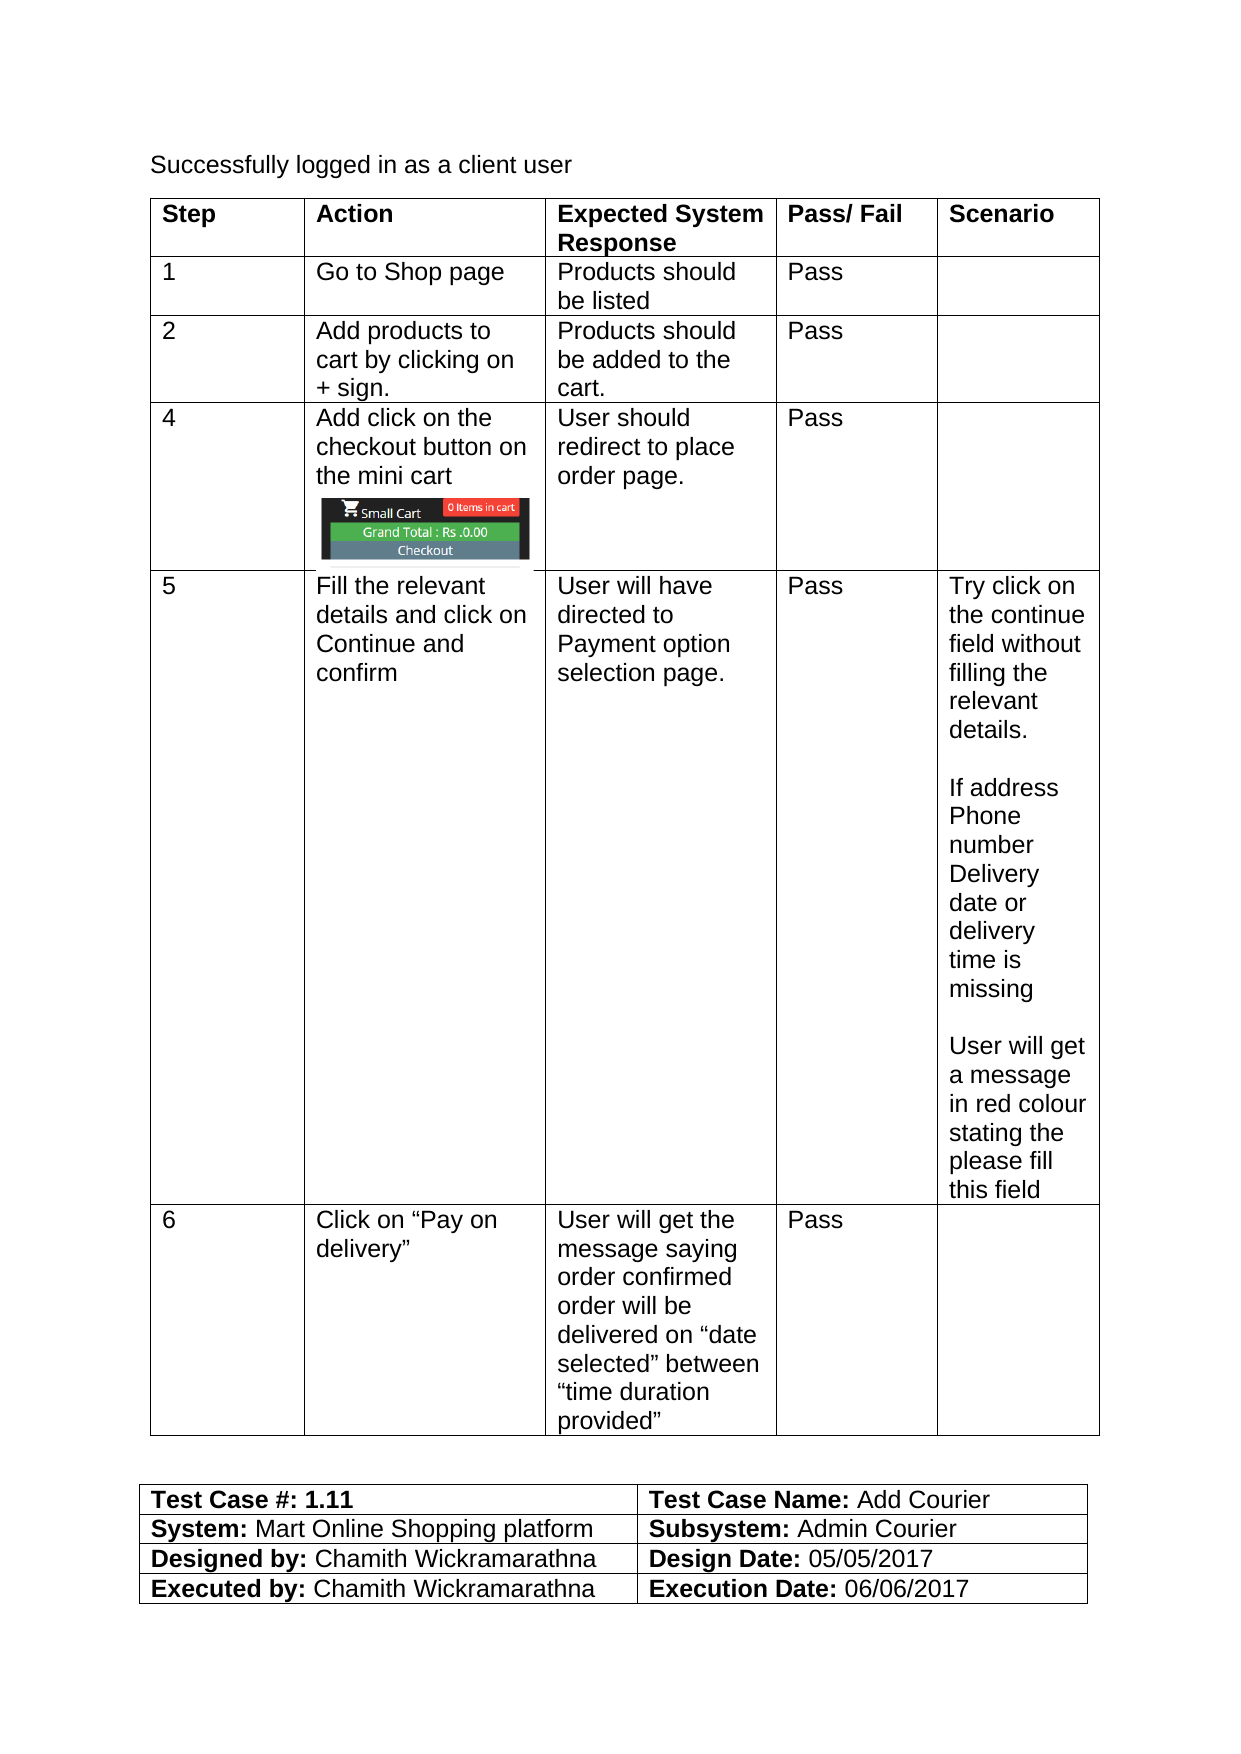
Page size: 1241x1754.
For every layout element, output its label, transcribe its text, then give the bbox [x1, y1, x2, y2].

table_cell Execution Date: 06/06/2017 [638, 1574, 1087, 1603]
table_cell Pass [777, 316, 937, 402]
table_cell [938, 316, 1099, 402]
table_header Scenario [938, 199, 1099, 256]
table_header Test Case #: 1.11 [140, 1485, 637, 1513]
table_header Step [151, 199, 304, 256]
table_cell 1 [151, 257, 304, 315]
table_header Action [305, 199, 545, 256]
table_cell [938, 403, 1099, 570]
table_cell 5 [151, 571, 304, 1204]
table_cell Design Date: 05/05/2017 [638, 1544, 1087, 1573]
table_cell Executed by: Chamith Wickramarathna [140, 1574, 637, 1603]
table_cell Fill the relevant details and click on Continue and confirm [305, 571, 545, 1204]
table_cell 6 [151, 1205, 304, 1435]
table_cell User will get the message saying order confirmed order will be delivered on “date selected” between “time duration provided” [546, 1205, 776, 1435]
table_cell Pass [777, 403, 937, 570]
table_cell User should redirect to place order page. [546, 403, 776, 570]
table_cell Add products to cart by clicking on + sign. [305, 316, 545, 402]
table_header Expected System Response [546, 199, 776, 256]
table_header Test Case Name: Add Courier [638, 1485, 1087, 1513]
text Successfully logged in as a client user [150, 150, 1090, 179]
table_cell Products should be listed [546, 257, 776, 315]
table_cell System: Mart Online Shopping platform [140, 1515, 637, 1543]
table_cell Add click on the checkout button on the mini cart [305, 403, 545, 570]
table_cell Pass [777, 1205, 937, 1435]
table_cell Designed by: Chamith Wickramarathna [140, 1544, 637, 1573]
table_cell 4 [151, 403, 304, 570]
table_cell Products should be added to the cart. [546, 316, 776, 402]
table_header Pass/ Fail [777, 199, 937, 256]
table_cell [938, 1205, 1099, 1435]
table_cell Try click on the continue field without filling the relevant details. If address Phone number Delivery date or delivery time is missing User will get a message in red colour stating the please fill this field [938, 571, 1099, 1204]
table_cell 2 [151, 316, 304, 402]
table_cell Click on “Pay on delivery” [305, 1205, 545, 1435]
table_cell [938, 257, 1099, 315]
table_cell Pass [777, 257, 937, 315]
table_cell Go to Shop page [305, 257, 545, 315]
table_cell User will have directed to Payment option selection page. [546, 571, 776, 1204]
table_cell Subsystem: Admin Courier [638, 1515, 1087, 1543]
table_cell Pass [777, 571, 937, 1204]
